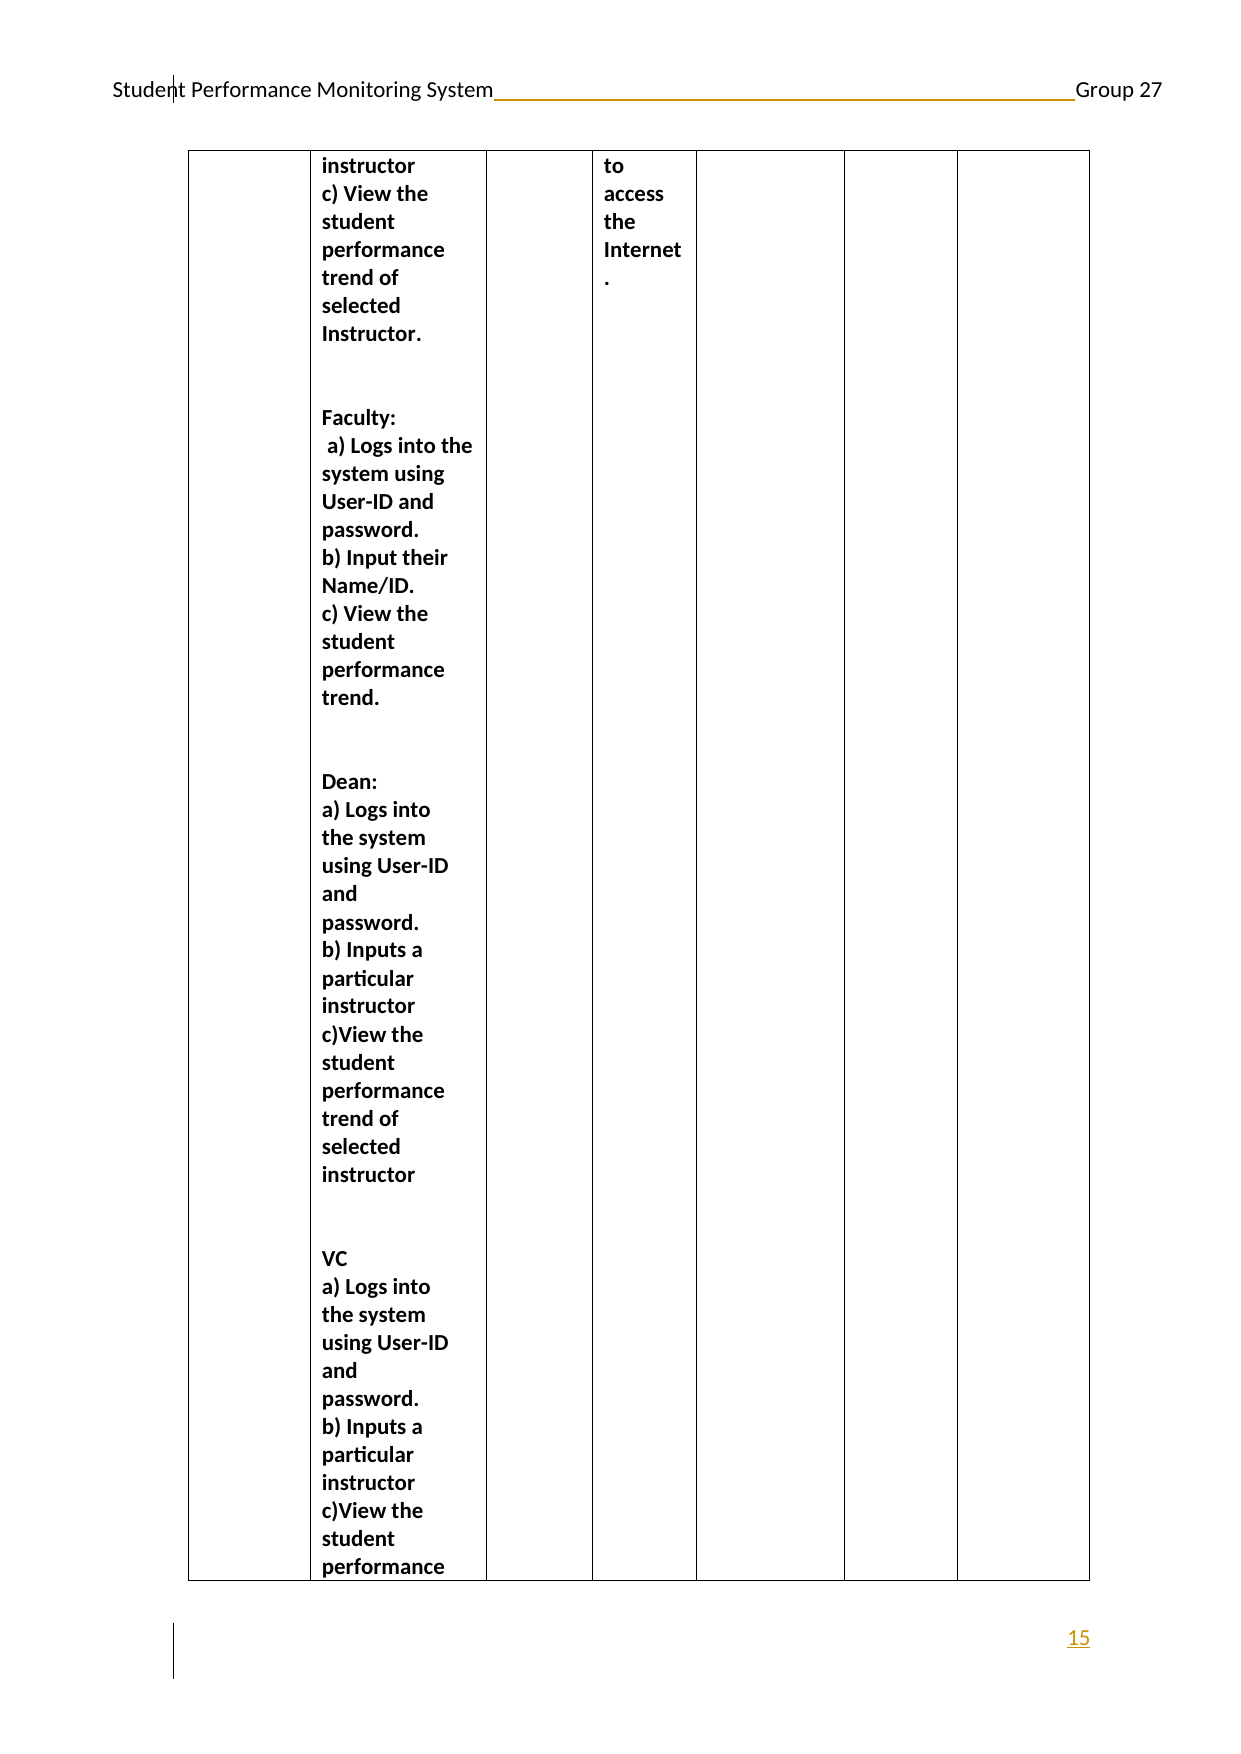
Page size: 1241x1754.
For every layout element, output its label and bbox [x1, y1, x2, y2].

table_cell [845, 151, 957, 1580]
table_cell [487, 151, 592, 1580]
table_cell [189, 151, 310, 1580]
table_cell [593, 151, 696, 1580]
table_cell [311, 151, 486, 1580]
table_cell [697, 151, 844, 1580]
table_cell [958, 151, 1089, 1580]
